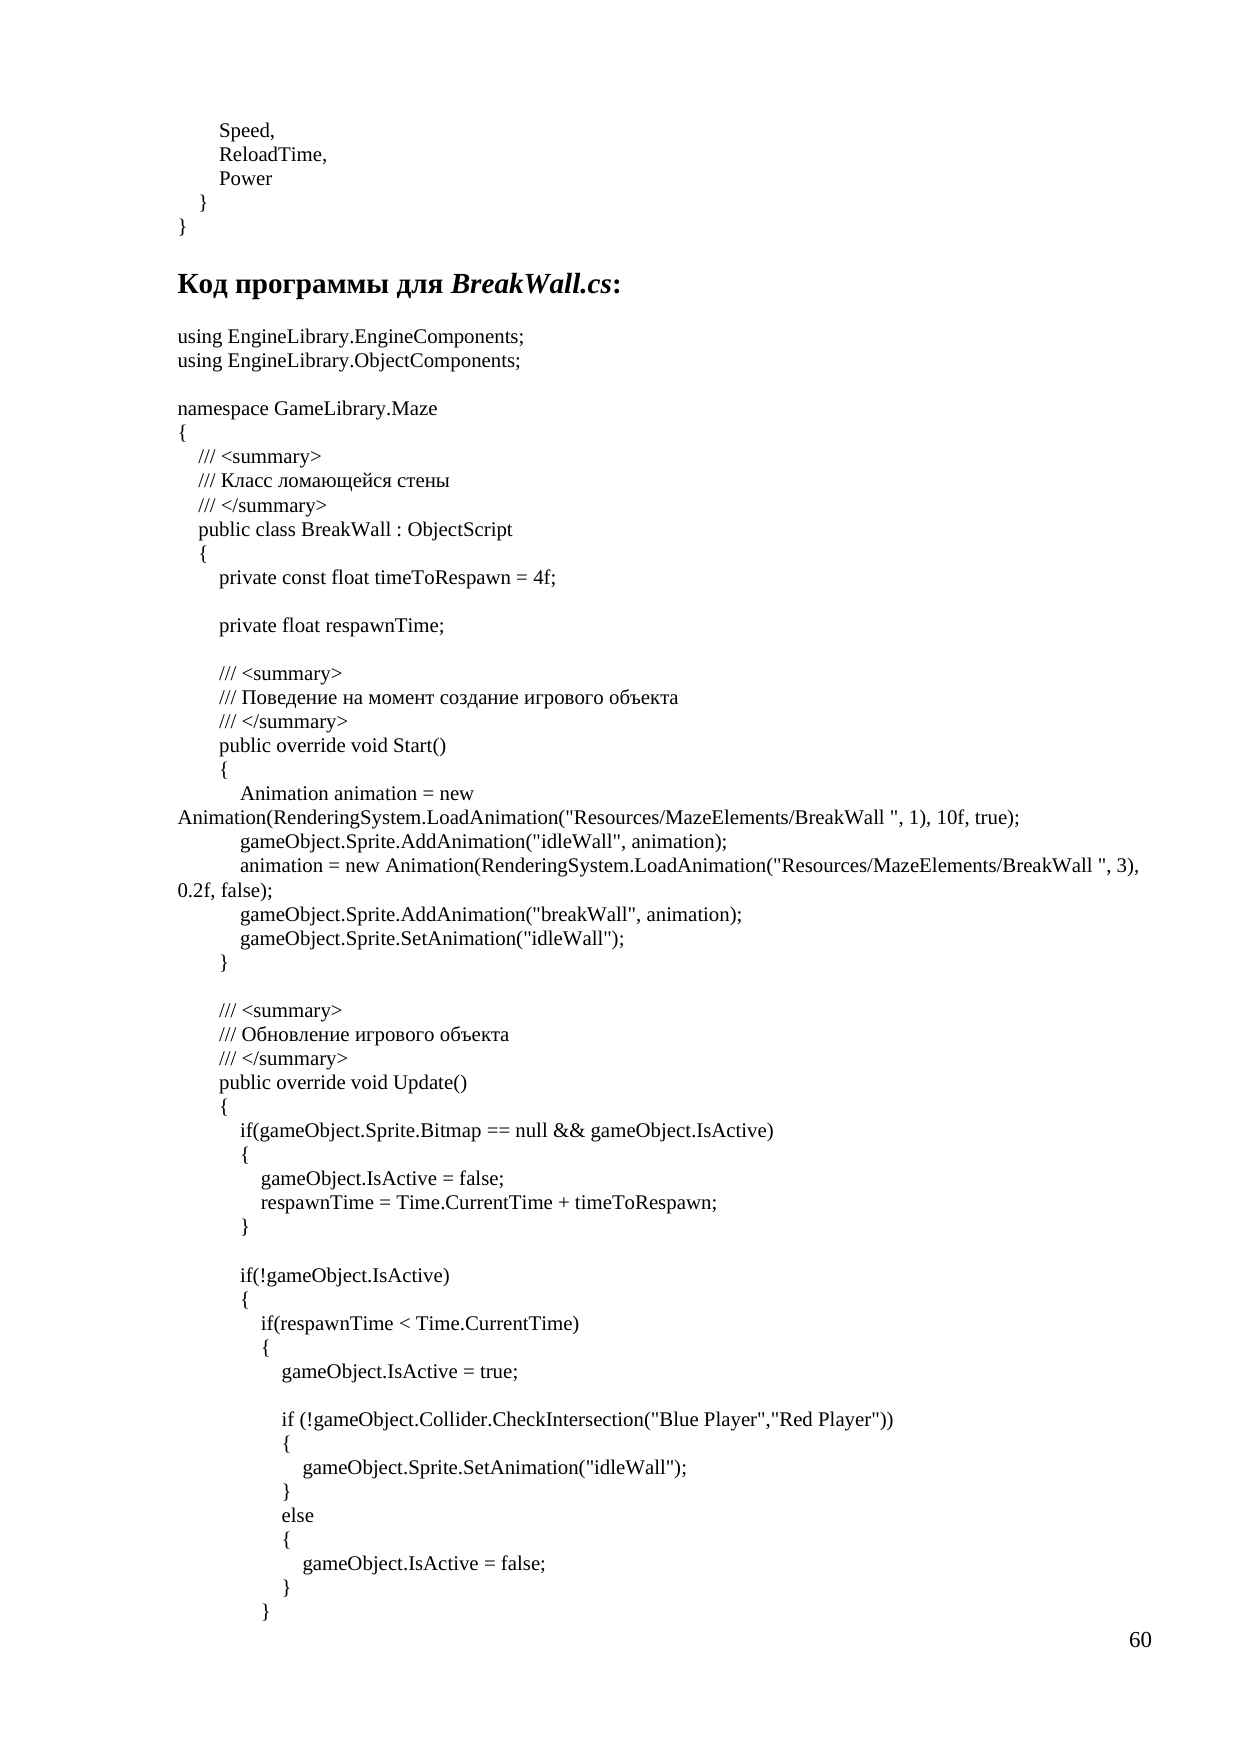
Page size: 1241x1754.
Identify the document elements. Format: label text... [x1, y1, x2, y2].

text /// <summary> [177, 661, 1152, 685]
text } [177, 1214, 1152, 1238]
text if(gameObject.Sprite.Bitmap == null && gameObject.IsActive) [177, 1118, 1152, 1142]
text { [177, 1335, 1152, 1359]
text { [177, 1527, 1152, 1551]
text } [177, 950, 1152, 974]
text Animation animation = new Animation(RenderingSystem.LoadAnimation("Resources/MazeElements/BreakWall ", 1), 10f, true); [177, 781, 1152, 829]
text if (!gameObject.Collider.CheckIntersection("Blue Player","Red Player")) [177, 1407, 1152, 1431]
text gameObject.Sprite.SetAnimation("idleWall"); [177, 926, 1152, 950]
text { [177, 1094, 1152, 1118]
text public override void Update() [177, 1070, 1152, 1094]
text /// </summary> [177, 709, 1152, 733]
text private float respawnTime; [177, 613, 1152, 637]
text Power [177, 166, 1152, 190]
text animation = new Animation(RenderingSystem.LoadAnimation("Resources/MazeElements/BreakWall ", 3), 0.2f, false); [177, 853, 1152, 902]
text using EngineLibrary.EngineComponents; [177, 324, 1152, 348]
text gameObject.IsActive = false; [177, 1166, 1152, 1190]
text using EngineLibrary.ObjectComponents; [177, 348, 1152, 372]
text /// <summary> [177, 444, 1152, 468]
text } [177, 1479, 1152, 1503]
text gameObject.Sprite.SetAnimation("idleWall"); [177, 1455, 1152, 1479]
text } [177, 1575, 1152, 1599]
text Speed, [177, 118, 1152, 142]
text Код программы для BreakWall.cs: [177, 266, 1152, 300]
text { [177, 1431, 1152, 1455]
text /// </summary> [177, 492, 1152, 517]
text gameObject.Sprite.AddAnimation("idleWall", animation); [177, 829, 1152, 853]
text public class BreakWall : ObjectScript [177, 517, 1152, 541]
text /// </summary> [177, 1046, 1152, 1070]
text { [177, 757, 1152, 781]
text } [177, 1599, 1152, 1623]
text /// Класс ломающейся стены [177, 468, 1152, 492]
text /// Обновление игрового объекта [177, 1022, 1152, 1046]
text { [177, 420, 1152, 444]
text gameObject.IsActive = false; [177, 1551, 1152, 1575]
text { [177, 541, 1152, 565]
text namespace GameLibrary.Maze [177, 396, 1152, 420]
text ReloadTime, [177, 142, 1152, 166]
text /// <summary> [177, 998, 1152, 1022]
text } [177, 214, 1152, 238]
text gameObject.Sprite.AddAnimation("breakWall", animation); [177, 902, 1152, 926]
text if(!gameObject.IsActive) [177, 1262, 1152, 1287]
text } [177, 190, 1152, 214]
text /// Поведение на момент создание игрового объекта [177, 685, 1152, 709]
text { [177, 1287, 1152, 1311]
text if(respawnTime < Time.CurrentTime) [177, 1311, 1152, 1335]
text public override void Start() [177, 733, 1152, 757]
text else [177, 1503, 1152, 1527]
text private const float timeToRespawn = 4f; [177, 565, 1152, 589]
text gameObject.IsActive = true; [177, 1359, 1152, 1383]
text { [177, 1142, 1152, 1166]
text respawnTime = Time.CurrentTime + timeToRespawn; [177, 1190, 1152, 1214]
